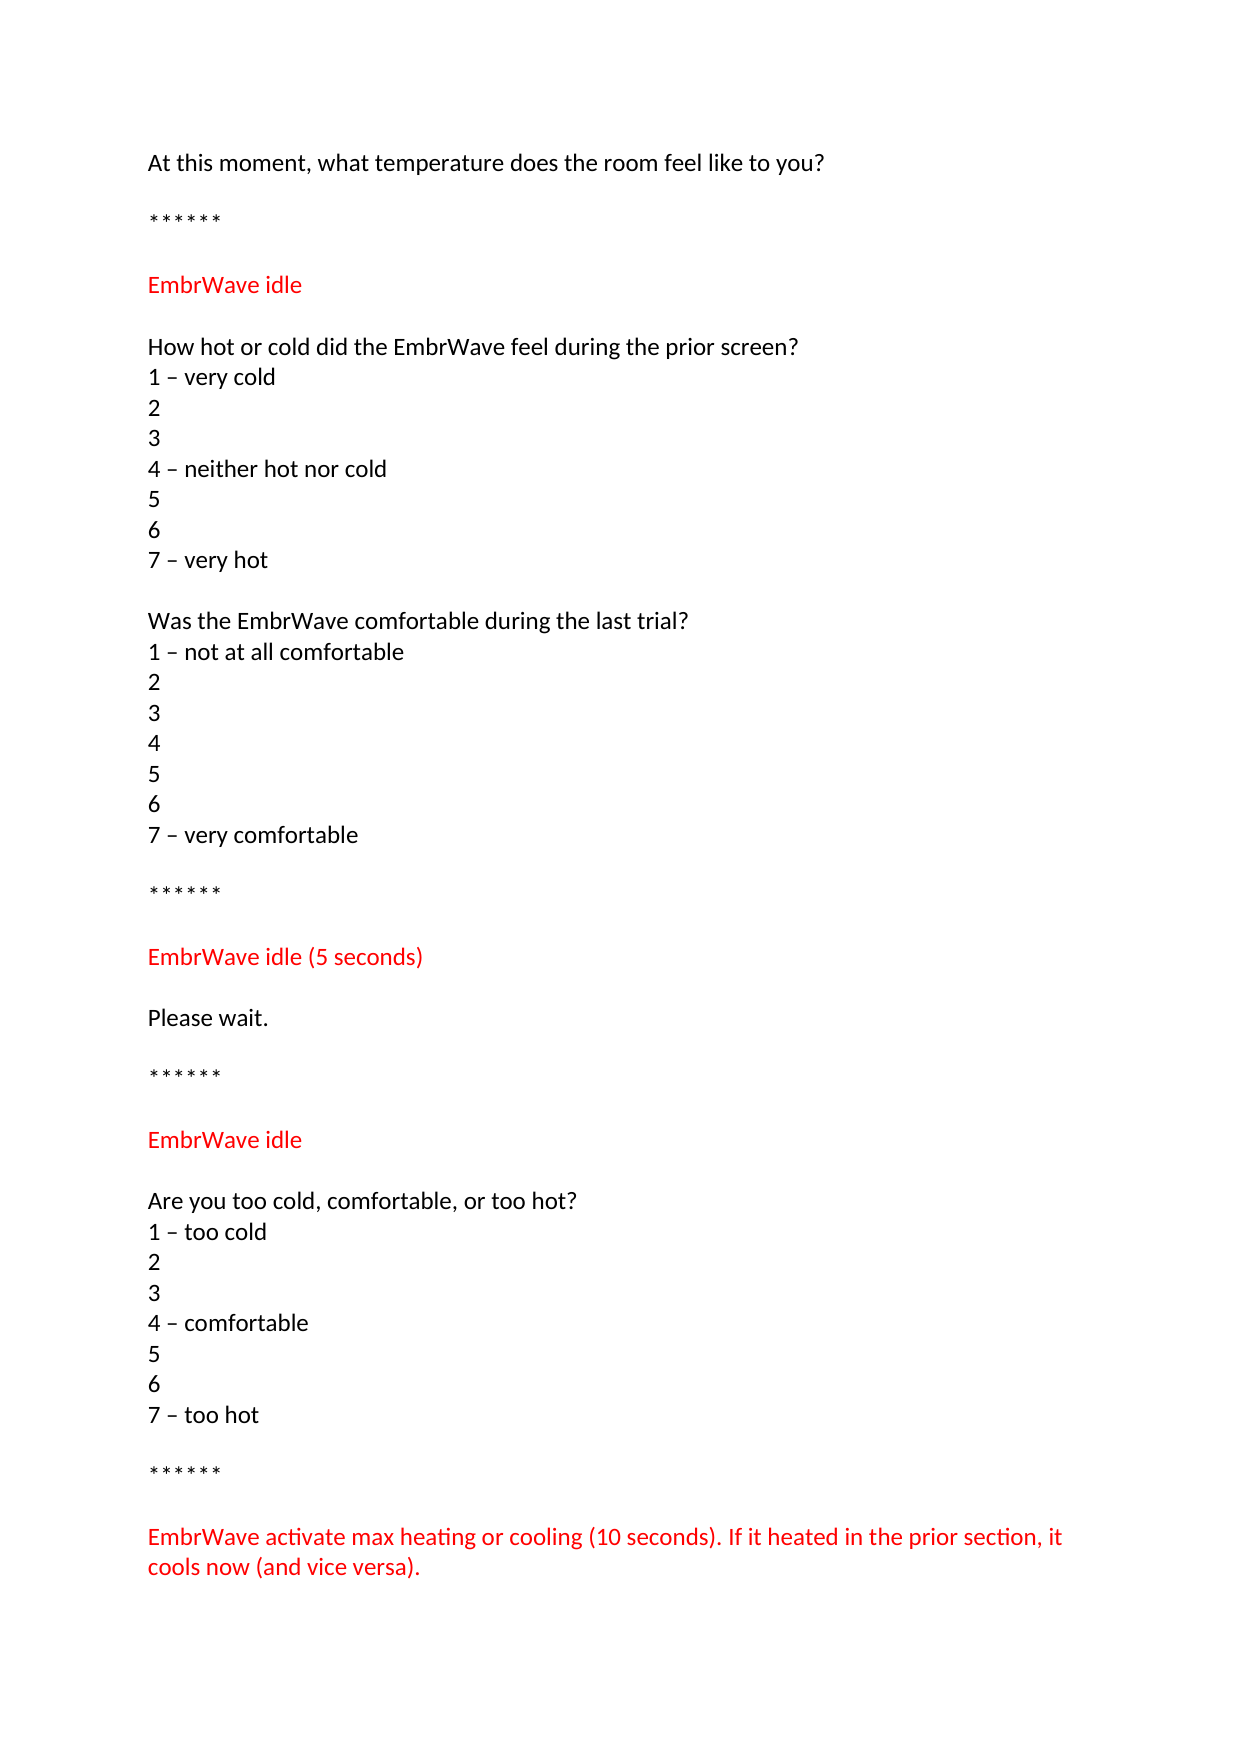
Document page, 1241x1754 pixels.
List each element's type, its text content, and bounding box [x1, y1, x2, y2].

text 6 [148, 788, 1093, 819]
text ****** [148, 1063, 1093, 1094]
text ****** [148, 1460, 1093, 1491]
text 7 – very hot [148, 544, 1093, 575]
text 3 [148, 1277, 1093, 1307]
text Please wait. [148, 1002, 1093, 1033]
text EmbrWave idle (5 seconds) [148, 941, 1093, 972]
text 4 – neither hot nor cold [148, 453, 1093, 483]
text 4 – comfortable [148, 1307, 1093, 1338]
text 3 [148, 422, 1093, 453]
text 7 – very comfortable [148, 819, 1093, 849]
text EmbrWave activate max heating or cooling (10 seconds). If it heated in the prior section, it cools now (and vice versa). [148, 1521, 1093, 1582]
text 5 [148, 483, 1093, 514]
text 6 [148, 1368, 1093, 1399]
text At this moment, what temperature does the room feel like to you? [148, 148, 1093, 178]
text 5 [148, 758, 1093, 788]
text 2 [148, 392, 1093, 422]
text 2 [148, 666, 1093, 697]
text 6 [148, 514, 1093, 544]
text 2 [148, 1246, 1093, 1277]
text EmbrWave idle [148, 1124, 1093, 1155]
text Are you too cold, comfortable, or too hot? [148, 1185, 1093, 1216]
text Was the EmbrWave comfortable during the last trial? [148, 605, 1093, 636]
text 3 [148, 697, 1093, 727]
text ****** [148, 880, 1093, 911]
text ****** [148, 209, 1093, 239]
text EmbrWave idle [148, 270, 1093, 300]
text 1 – too cold [148, 1216, 1093, 1246]
text 7 – too hot [148, 1399, 1093, 1429]
text 1 – not at all comfortable [148, 636, 1093, 666]
text 1 – very cold [148, 361, 1093, 392]
text How hot or cold did the EmbrWave feel during the prior screen? [148, 331, 1093, 361]
text 4 [148, 727, 1093, 758]
text 5 [148, 1338, 1093, 1368]
